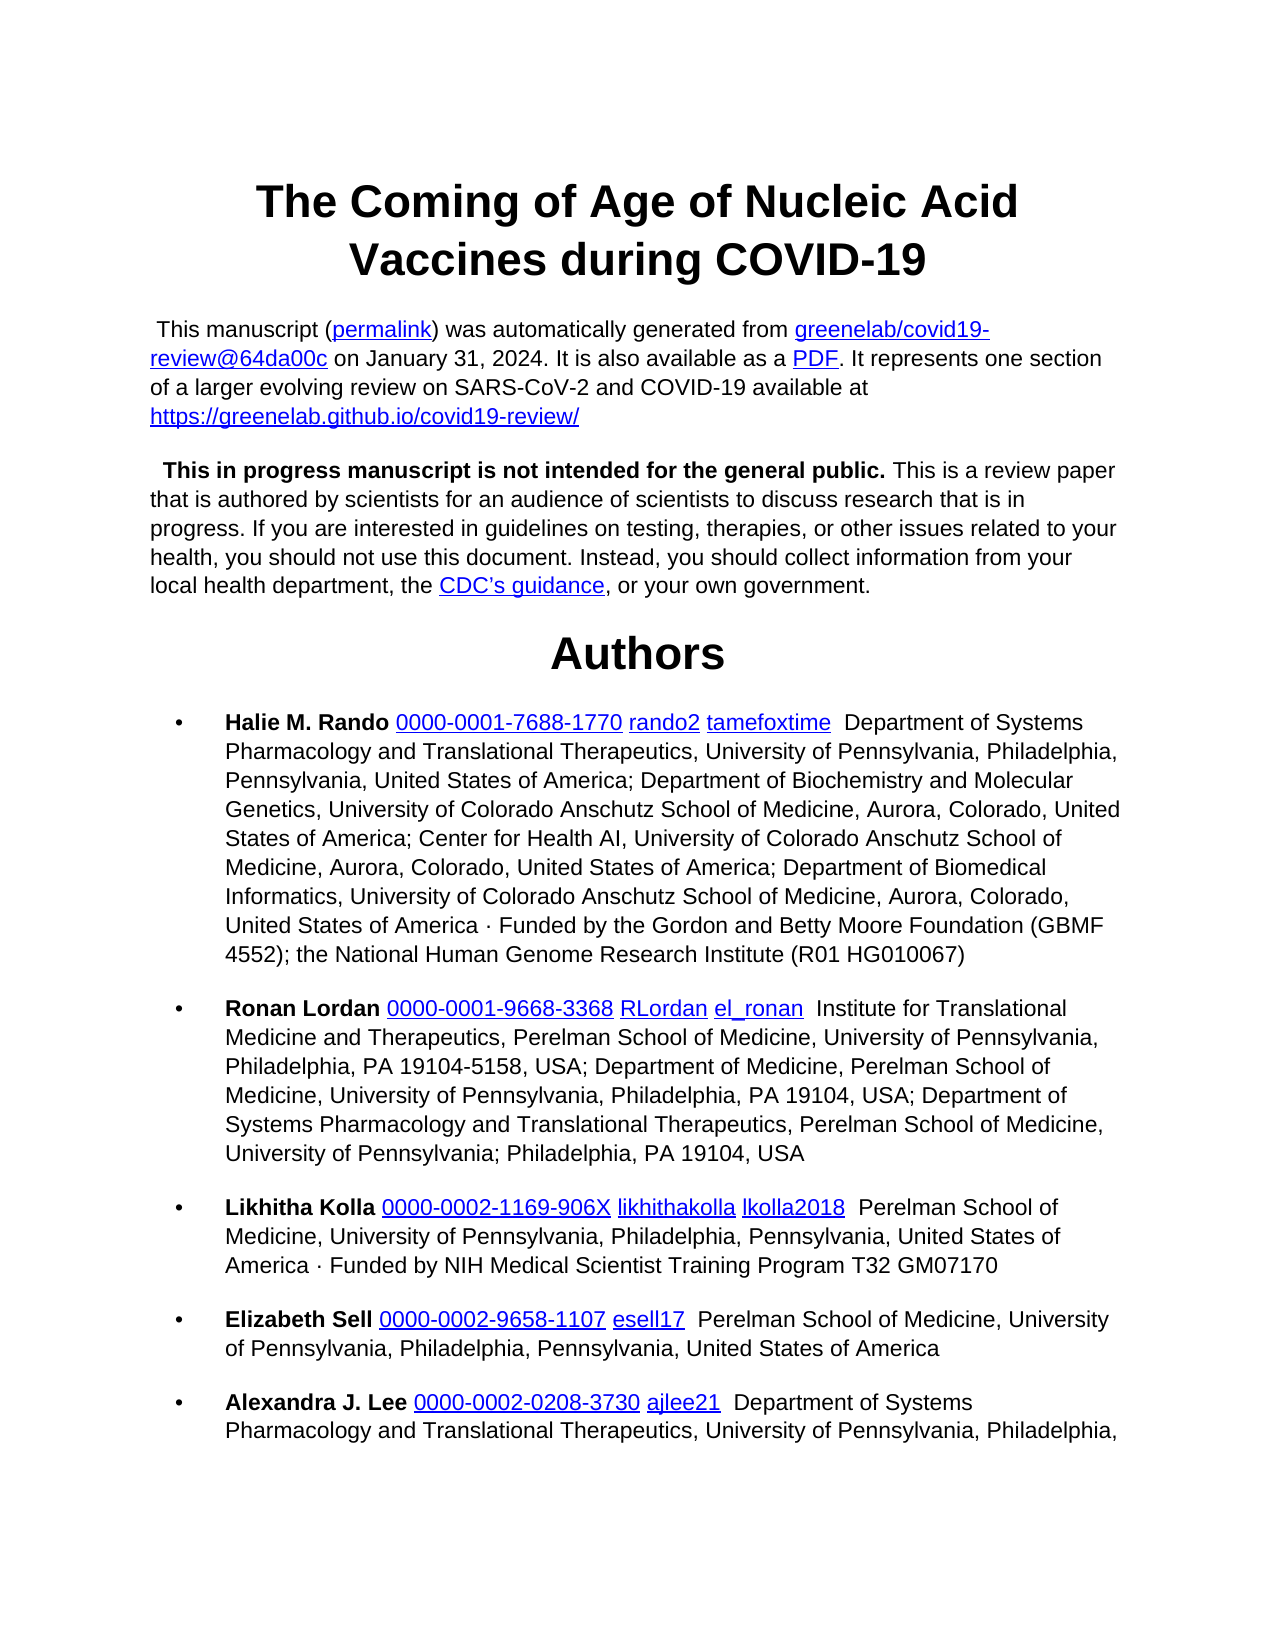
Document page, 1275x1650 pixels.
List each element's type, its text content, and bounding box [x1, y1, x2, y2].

text This manuscript (permalink) was automatically generated from greenelab/covid19-review@64da00c on January 31, 2024. It is also available as a PDF. It represents one section of a larger evolving review on SARS-CoV-2 and COVID-19 available at https://greenelab.github.io/covid19-review/ [150, 316, 1125, 429]
list Ronan Lordan 0000-0001-9668-3368 RLordan el_ronan Institute for Translational Medicine and Therapeutics, Perelman School of Medicine, University of Pennsylvania, Philadelphia, PA 19104-5158, USA; Department of Medicine, Perelman School of Medicine, University of Pennsylvania, Philadelphia, PA 19104, USA; Department of Systems Pharmacology and Translational Therapeutics, Perelman School of Medicine, University of Pennsylvania; Philadelphia, PA 19104, USA [175, 995, 1125, 1166]
list Likhitha Kolla 0000-0002-1169-906X likhithakolla lkolla2018 Perelman School of Medicine, University of Pennsylvania, Philadelphia, Pennsylvania, United States of America · Funded by NIH Medical Scientist Training Program T32 GM07170 [175, 1194, 1125, 1278]
subtitle Authors [150, 626, 1125, 679]
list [175, 1388, 1125, 1444]
list Elizabeth Sell 0000-0002-9658-1107 esell17 Perelman School of Medicine, University of Pennsylvania, Philadelphia, Pennsylvania, United States of America [175, 1306, 1125, 1361]
text This in progress manuscript is not intended for the general public. This is a review paper that is authored by scientists for an audience of scientists to discuss research that is in progress. If you are interested in guidelines on testing, therapies, or other issues related to your health, you should not use this document. Instead, you should collect information from your local health department, the CDC’s guidance, or your own government. [150, 457, 1125, 599]
title The Coming of Age of Nucleic Acid Vaccines during COVID-19 [150, 175, 1125, 286]
list Halie M. Rando 0000-0001-7688-1770 rando2 tamefoxtime Department of Systems Pharmacology and Translational Therapeutics, University of Pennsylvania, Philadelphia, Pennsylvania, United States of America; Department of Biochemistry and Molecular Genetics, University of Colorado Anschutz School of Medicine, Aurora, Colorado, United States of America; Center for Health AI, University of Colorado Anschutz School of Medicine, Aurora, Colorado, United States of America; Department of Biomedical Informatics, University of Colorado Anschutz School of Medicine, Aurora, Colorado, United States of America · Funded by the Gordon and Betty Moore Foundation (GBMF 4552); the National Human Genome Research Institute (R01 HG010067) [175, 709, 1125, 967]
